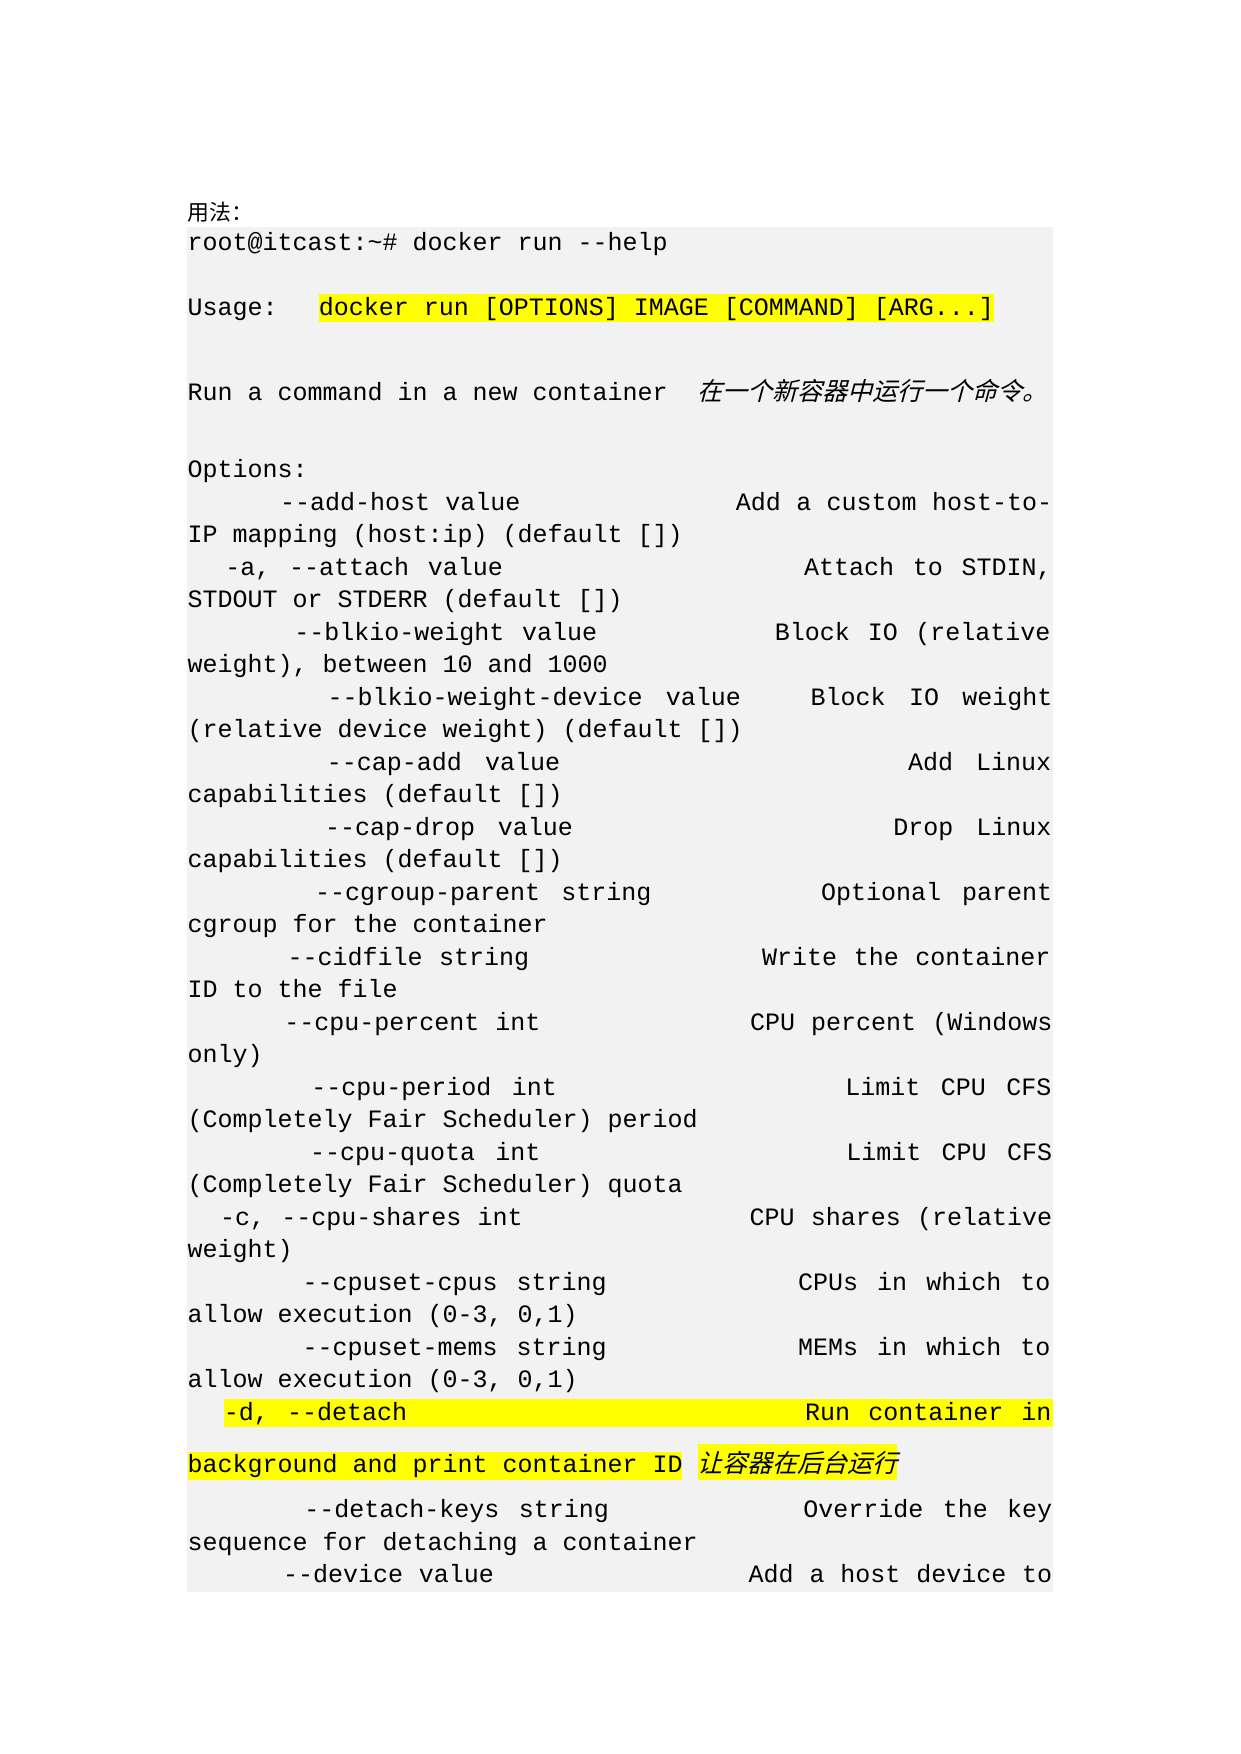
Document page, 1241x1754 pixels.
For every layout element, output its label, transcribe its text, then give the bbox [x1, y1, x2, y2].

text Options: [187, 454, 1053, 487]
text -c, --cpu-shares int CPU shares (relative weight) [187, 1202, 1053, 1267]
text 用法： [187, 194, 1053, 227]
text --blkio-weight-device value Block IO weight (relative device weight) (default []) [187, 682, 1053, 747]
text --cpuset-cpus string CPUs in which to allow execution (0-3, 0,1) [187, 1267, 1053, 1332]
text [187, 1559, 1053, 1592]
text --cpu-percent int CPU percent (Windows only) [187, 1007, 1053, 1072]
text Usage: docker run [OPTIONS] IMAGE [COMMAND] [ARG...] [187, 292, 1053, 324]
text --cidfile string Write the container ID to the file [187, 942, 1053, 1007]
text -d, --detach Run container in background and print container ID 让容器在后台运行 [187, 1397, 1053, 1494]
text --cgroup-parent string Optional parent cgroup for the container [187, 877, 1053, 942]
text -a, --attach value Attach to STDIN, STDOUT or STDERR (default []) [187, 552, 1053, 617]
text --cpu-quota int Limit CPU CFS (Completely Fair Scheduler) quota [187, 1137, 1053, 1202]
text root@itcast:~# docker run --help [187, 227, 1053, 259]
text Run a command in a new container 在一个新容器中运行一个命令。 [187, 357, 1053, 422]
text --cap-add value Add Linux capabilities (default []) [187, 747, 1053, 812]
text --add-host value Add a custom host-to-IP mapping (host:ip) (default []) [187, 487, 1053, 552]
text --cpuset-mems string MEMs in which to allow execution (0-3, 0,1) [187, 1332, 1053, 1397]
text --detach-keys string Override the key sequence for detaching a container [187, 1494, 1053, 1559]
text --blkio-weight value Block IO (relative weight), between 10 and 1000 [187, 617, 1053, 682]
text --cpu-period int Limit CPU CFS (Completely Fair Scheduler) period [187, 1072, 1053, 1137]
text --cap-drop value Drop Linux capabilities (default []) [187, 812, 1053, 877]
